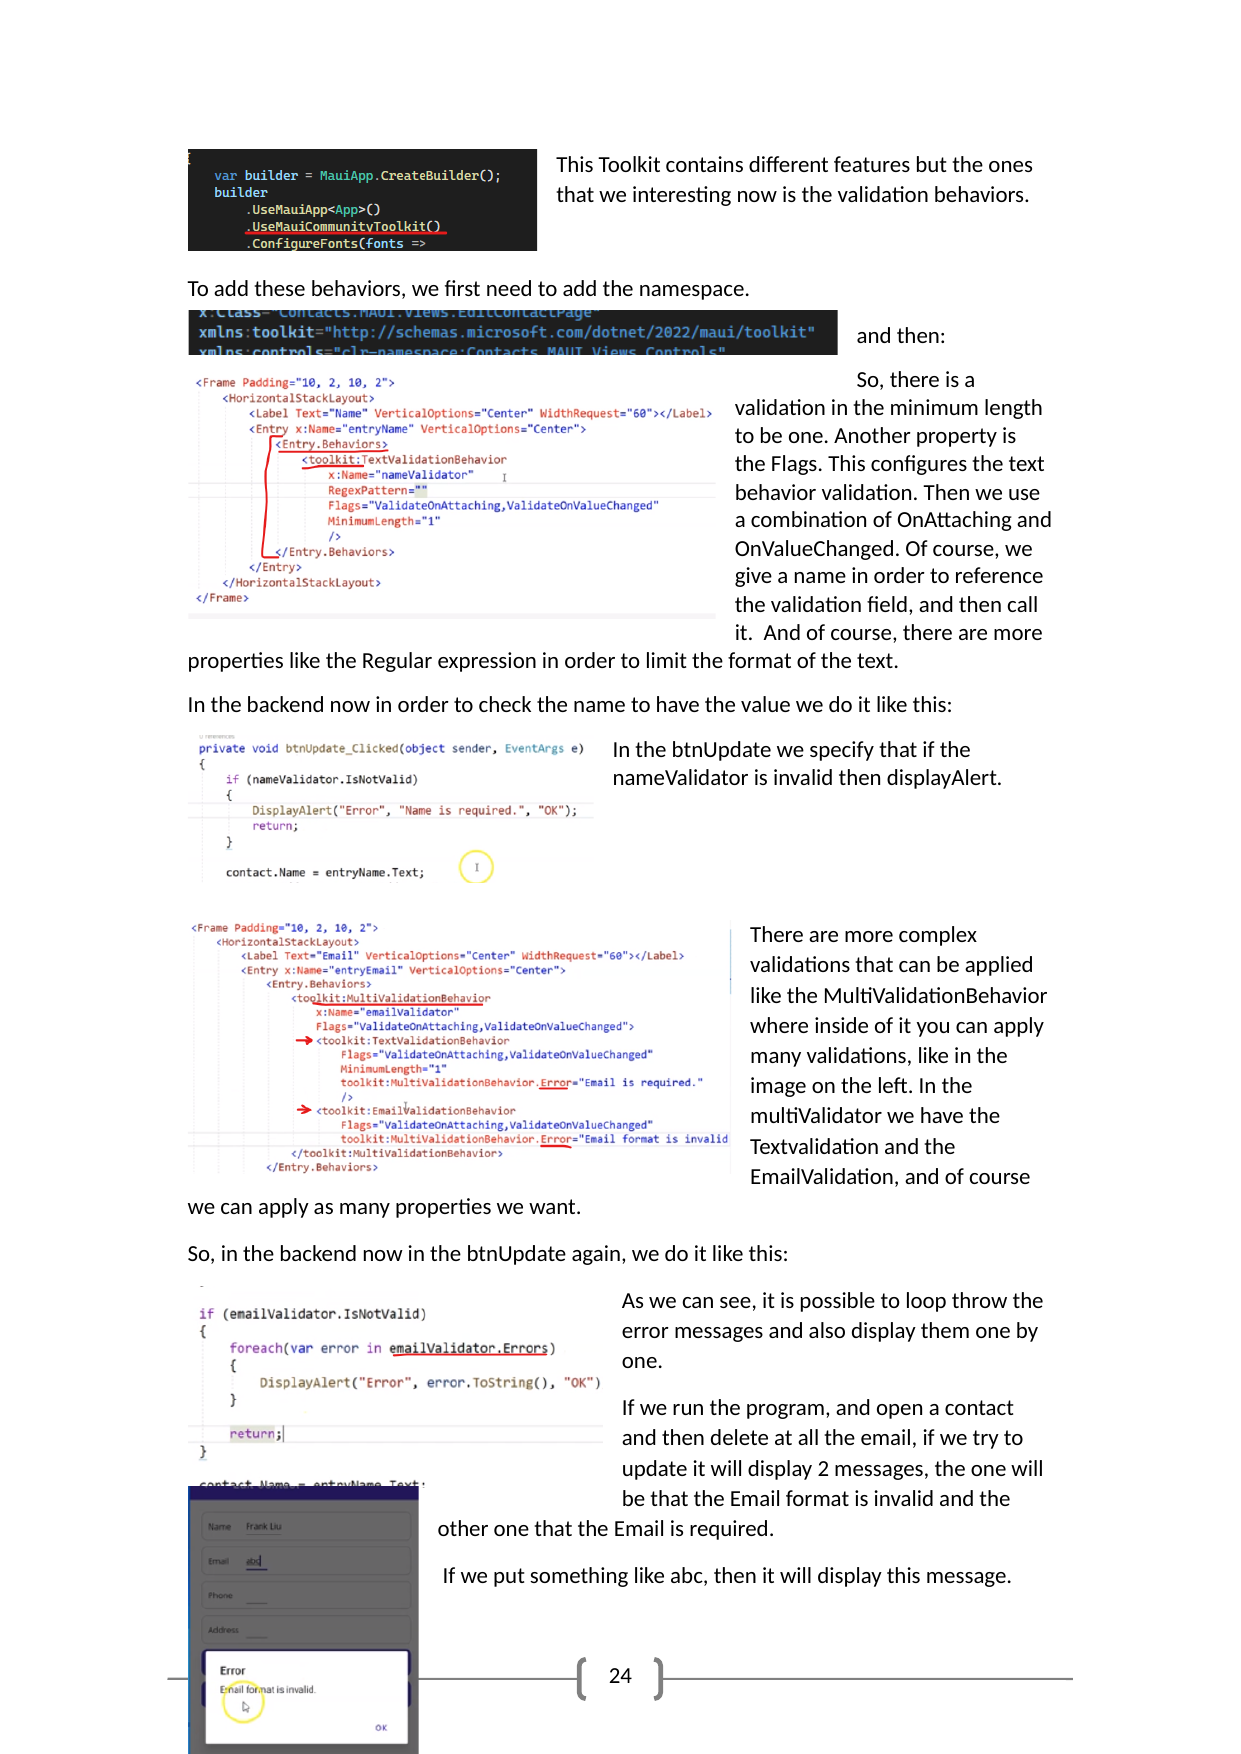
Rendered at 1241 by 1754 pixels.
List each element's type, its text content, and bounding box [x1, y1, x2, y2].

text To add these behaviors, we first need to add the namespace. [187, 274, 1053, 302]
text If we run the program, and open a contact and then delete at all the email, if we try to update it will display 2 messages, the one will be that the Email format is invalid and the other one that the Email is required. [418, 1393, 1053, 1542]
picture [187, 149, 537, 250]
picture [187, 735, 593, 882]
text As we can see, it is possible to loop throw the error messages and also display them one by one. [603, 1286, 1053, 1374]
picture [187, 310, 837, 354]
picture [187, 367, 715, 618]
text In the btnUpdate we specify that if the nameValidator is invalid then displayAlert. [593, 735, 1053, 791]
text So, in the backend now in the btnUpdate again, we do it like this: [187, 1239, 1053, 1267]
picture [187, 1286, 603, 1752]
picture [187, 920, 731, 1174]
text If we put something like abc, then it will display this message. [418, 1561, 1053, 1589]
text This Toolkit contains different features but the ones that we interesting now is the validation behaviors. [537, 150, 1053, 208]
text In the backend now in order to check the name to have the value we do it like this: [187, 690, 1053, 718]
text and then: [837, 321, 1053, 349]
